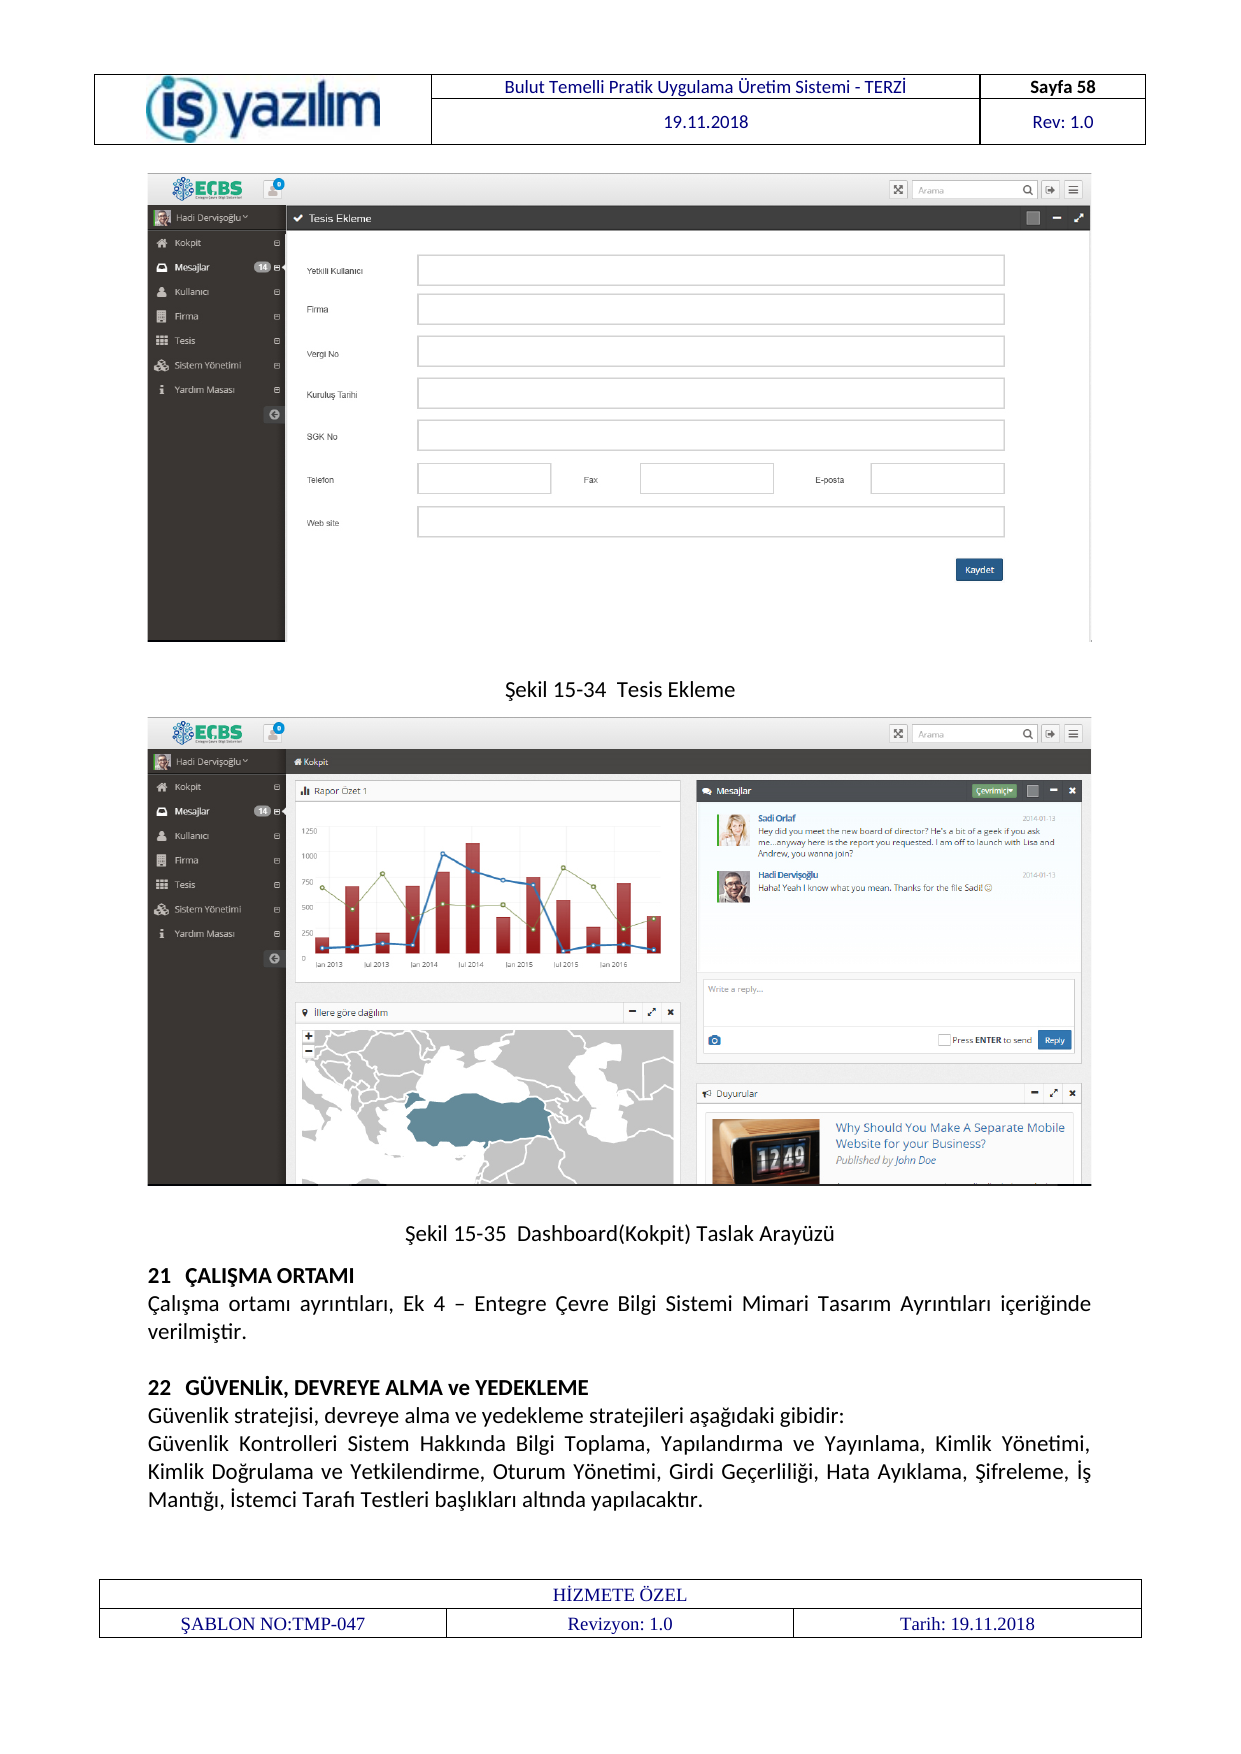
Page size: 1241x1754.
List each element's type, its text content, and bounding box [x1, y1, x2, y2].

picture [147, 717, 1092, 1186]
text Çalışma ortamı ayrıntıları, Ek 4 – Entegre Çevre Bilgi Sistemi Mimari Tasarım Ayrıntıları içeriğinde verilmiştir. [148, 1289, 1093, 1345]
subtitle GÜVENLİK, DEVREYE ALMA ve YEDEKLEME [148, 1373, 1093, 1401]
subtitle ÇALIŞMA ORTAMI [148, 1261, 1093, 1289]
picture [147, 173, 1092, 642]
text Güvenlik stratejisi, devreye alma ve yedekleme stratejileri aşağıdaki gibidir: [148, 1401, 1093, 1429]
picture [146, 75, 380, 143]
text Güvenlik Kontrolleri Sistem Hakkında Bilgi Toplama, Yapılandırma ve Yayınlama, Kimlik Yönetimi, Kimlik Doğrulama ve Yetkilendirme, Oturum Yönetimi, Girdi Geçerliliği, Hata Ayıklama, Şifreleme, İş Mantığı, İstemci Tarafı Testleri başlıkları altında yapılacaktır. [148, 1429, 1093, 1513]
